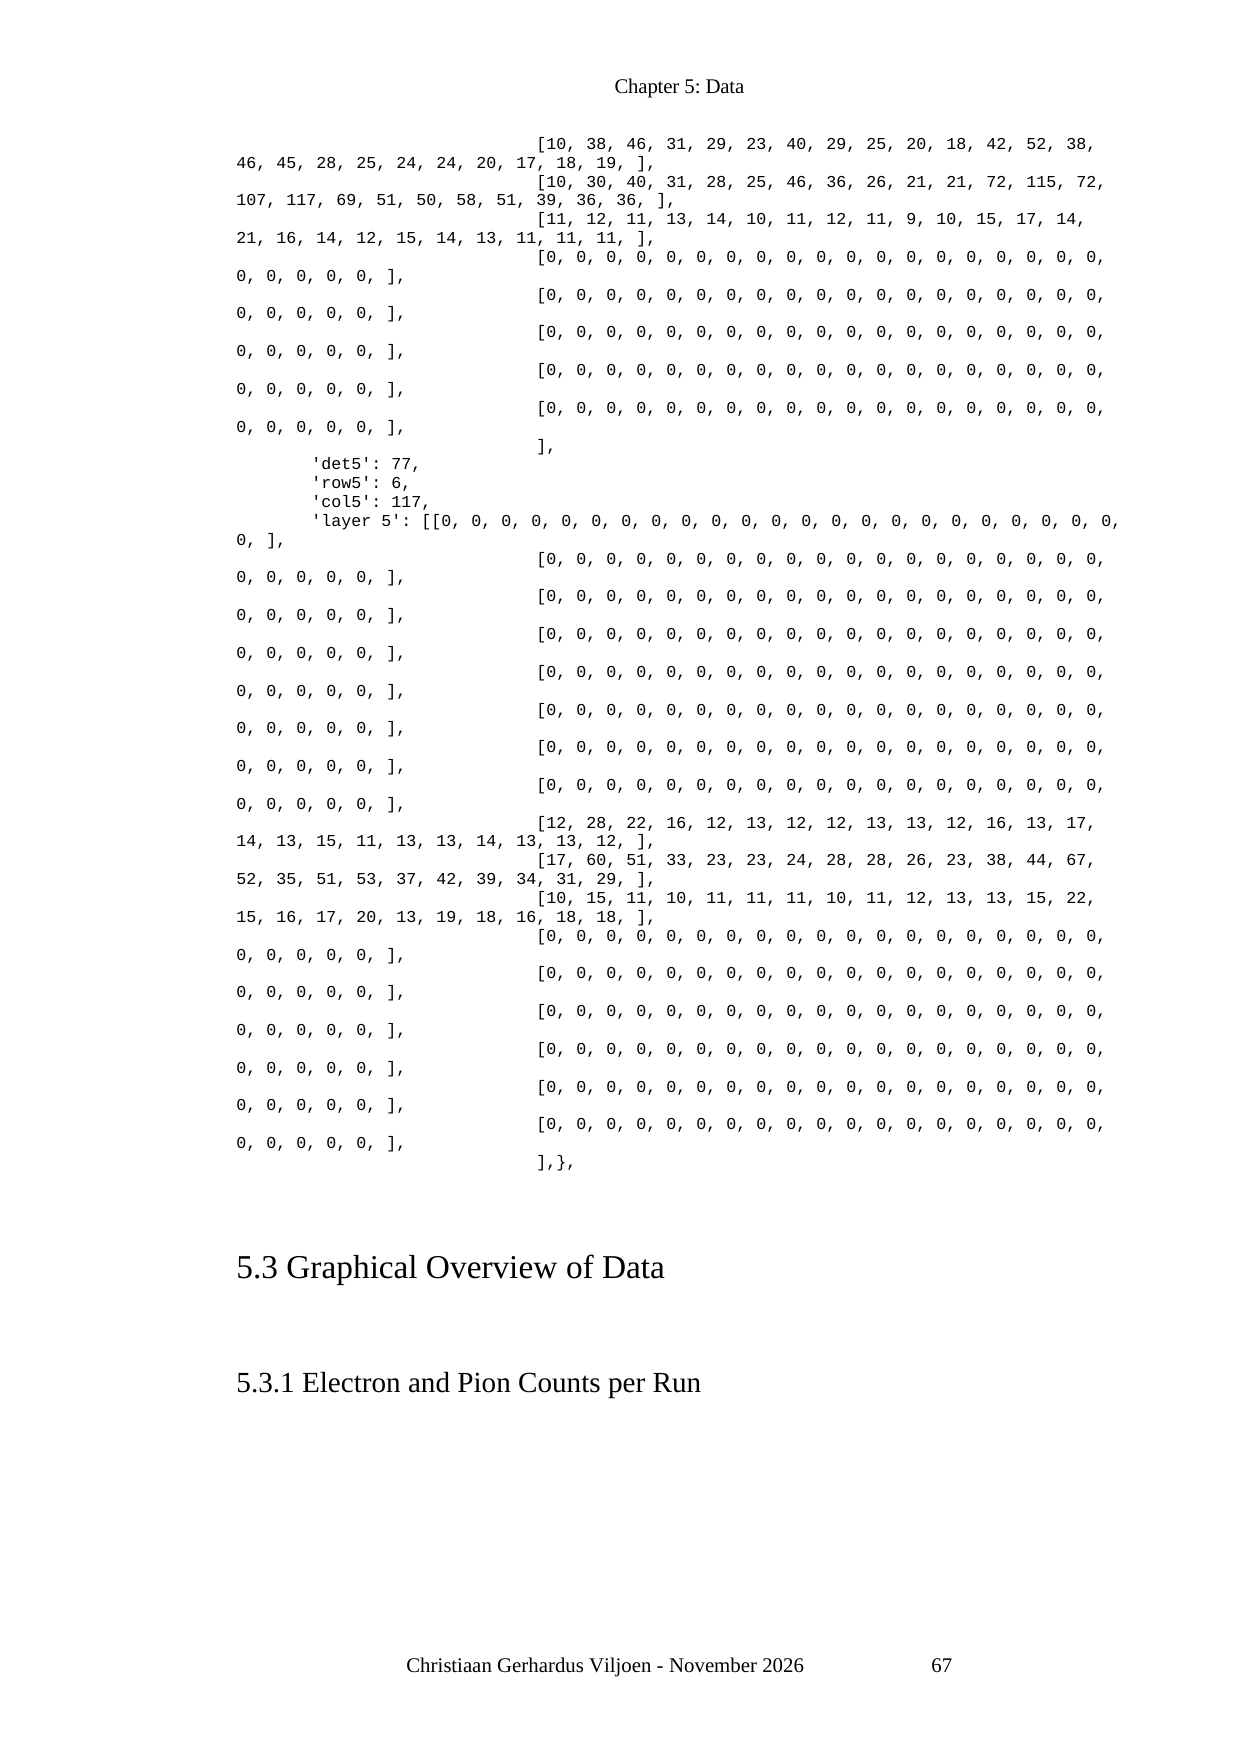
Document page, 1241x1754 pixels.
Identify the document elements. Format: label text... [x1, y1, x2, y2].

text [0, 0, 0, 0, 0, 0, 0, 0, 0, 0, 0, 0, 0, 0, 0, 0, 0, 0, 0, 0, 0, 0, 0, 0, ], [236, 1116, 1122, 1153]
text [0, 0, 0, 0, 0, 0, 0, 0, 0, 0, 0, 0, 0, 0, 0, 0, 0, 0, 0, 0, 0, 0, 0, 0, ], [236, 588, 1122, 626]
text 'det5': 77, [236, 456, 1122, 475]
text [0, 0, 0, 0, 0, 0, 0, 0, 0, 0, 0, 0, 0, 0, 0, 0, 0, 0, 0, 0, 0, 0, 0, 0, ], [236, 1040, 1122, 1078]
text [0, 0, 0, 0, 0, 0, 0, 0, 0, 0, 0, 0, 0, 0, 0, 0, 0, 0, 0, 0, 0, 0, 0, 0, ], [236, 362, 1122, 399]
text [0, 0, 0, 0, 0, 0, 0, 0, 0, 0, 0, 0, 0, 0, 0, 0, 0, 0, 0, 0, 0, 0, 0, 0, ], [236, 965, 1122, 1003]
text 'col5': 117, [236, 494, 1122, 512]
text [10, 30, 40, 31, 28, 25, 46, 36, 26, 21, 21, 72, 115, 72, 107, 117, 69, 51, 50, 58, 51, 39, 36, 36, ], [236, 173, 1122, 211]
text [0, 0, 0, 0, 0, 0, 0, 0, 0, 0, 0, 0, 0, 0, 0, 0, 0, 0, 0, 0, 0, 0, 0, 0, ], [236, 399, 1122, 437]
text 'layer 5': [[0, 0, 0, 0, 0, 0, 0, 0, 0, 0, 0, 0, 0, 0, 0, 0, 0, 0, 0, 0, 0, 0, 0, 0, ], [236, 512, 1122, 550]
text [0, 0, 0, 0, 0, 0, 0, 0, 0, 0, 0, 0, 0, 0, 0, 0, 0, 0, 0, 0, 0, 0, 0, 0, ], [236, 324, 1122, 362]
text [0, 0, 0, 0, 0, 0, 0, 0, 0, 0, 0, 0, 0, 0, 0, 0, 0, 0, 0, 0, 0, 0, 0, 0, ], [236, 927, 1122, 965]
text [0, 0, 0, 0, 0, 0, 0, 0, 0, 0, 0, 0, 0, 0, 0, 0, 0, 0, 0, 0, 0, 0, 0, 0, ], [236, 248, 1122, 286]
subtitle Graphical Overview of Data [236, 1248, 1122, 1286]
text [11, 12, 11, 13, 14, 10, 11, 12, 11, 9, 10, 15, 17, 14, 21, 16, 14, 12, 15, 14, 13, 11, 11, 11, ], [236, 211, 1122, 248]
text 'row5': 6, [236, 475, 1122, 494]
text [17, 60, 51, 33, 23, 23, 24, 28, 28, 26, 23, 38, 44, 67, 52, 35, 51, 53, 37, 42, 39, 34, 31, 29, ], [236, 852, 1122, 889]
text ],}, [236, 1153, 1122, 1172]
text [0, 0, 0, 0, 0, 0, 0, 0, 0, 0, 0, 0, 0, 0, 0, 0, 0, 0, 0, 0, 0, 0, 0, 0, ], [236, 701, 1122, 739]
text [12, 28, 22, 16, 12, 13, 12, 12, 13, 13, 12, 16, 13, 17, 14, 13, 15, 11, 13, 13, 14, 13, 13, 12, ], [236, 814, 1122, 852]
text [0, 0, 0, 0, 0, 0, 0, 0, 0, 0, 0, 0, 0, 0, 0, 0, 0, 0, 0, 0, 0, 0, 0, 0, ], [236, 550, 1122, 588]
text [0, 0, 0, 0, 0, 0, 0, 0, 0, 0, 0, 0, 0, 0, 0, 0, 0, 0, 0, 0, 0, 0, 0, 0, ], [236, 776, 1122, 814]
text [0, 0, 0, 0, 0, 0, 0, 0, 0, 0, 0, 0, 0, 0, 0, 0, 0, 0, 0, 0, 0, 0, 0, 0, ], [236, 1003, 1122, 1040]
text [0, 0, 0, 0, 0, 0, 0, 0, 0, 0, 0, 0, 0, 0, 0, 0, 0, 0, 0, 0, 0, 0, 0, 0, ], [236, 663, 1122, 701]
text ], [236, 437, 1122, 456]
text [0, 0, 0, 0, 0, 0, 0, 0, 0, 0, 0, 0, 0, 0, 0, 0, 0, 0, 0, 0, 0, 0, 0, 0, ], [236, 626, 1122, 663]
text [10, 38, 46, 31, 29, 23, 40, 29, 25, 20, 18, 42, 52, 38, 46, 45, 28, 25, 24, 24, 20, 17, 18, 19, ], [236, 135, 1122, 173]
text [0, 0, 0, 0, 0, 0, 0, 0, 0, 0, 0, 0, 0, 0, 0, 0, 0, 0, 0, 0, 0, 0, 0, 0, ], [236, 286, 1122, 324]
text [0, 0, 0, 0, 0, 0, 0, 0, 0, 0, 0, 0, 0, 0, 0, 0, 0, 0, 0, 0, 0, 0, 0, 0, ], [236, 739, 1122, 776]
subtitle Electron and Pion Counts per Run [236, 1365, 1122, 1398]
text [0, 0, 0, 0, 0, 0, 0, 0, 0, 0, 0, 0, 0, 0, 0, 0, 0, 0, 0, 0, 0, 0, 0, 0, ], [236, 1078, 1122, 1116]
text [10, 15, 11, 10, 11, 11, 11, 10, 11, 12, 13, 13, 15, 22, 15, 16, 17, 20, 13, 19, 18, 16, 18, 18, ], [236, 889, 1122, 927]
